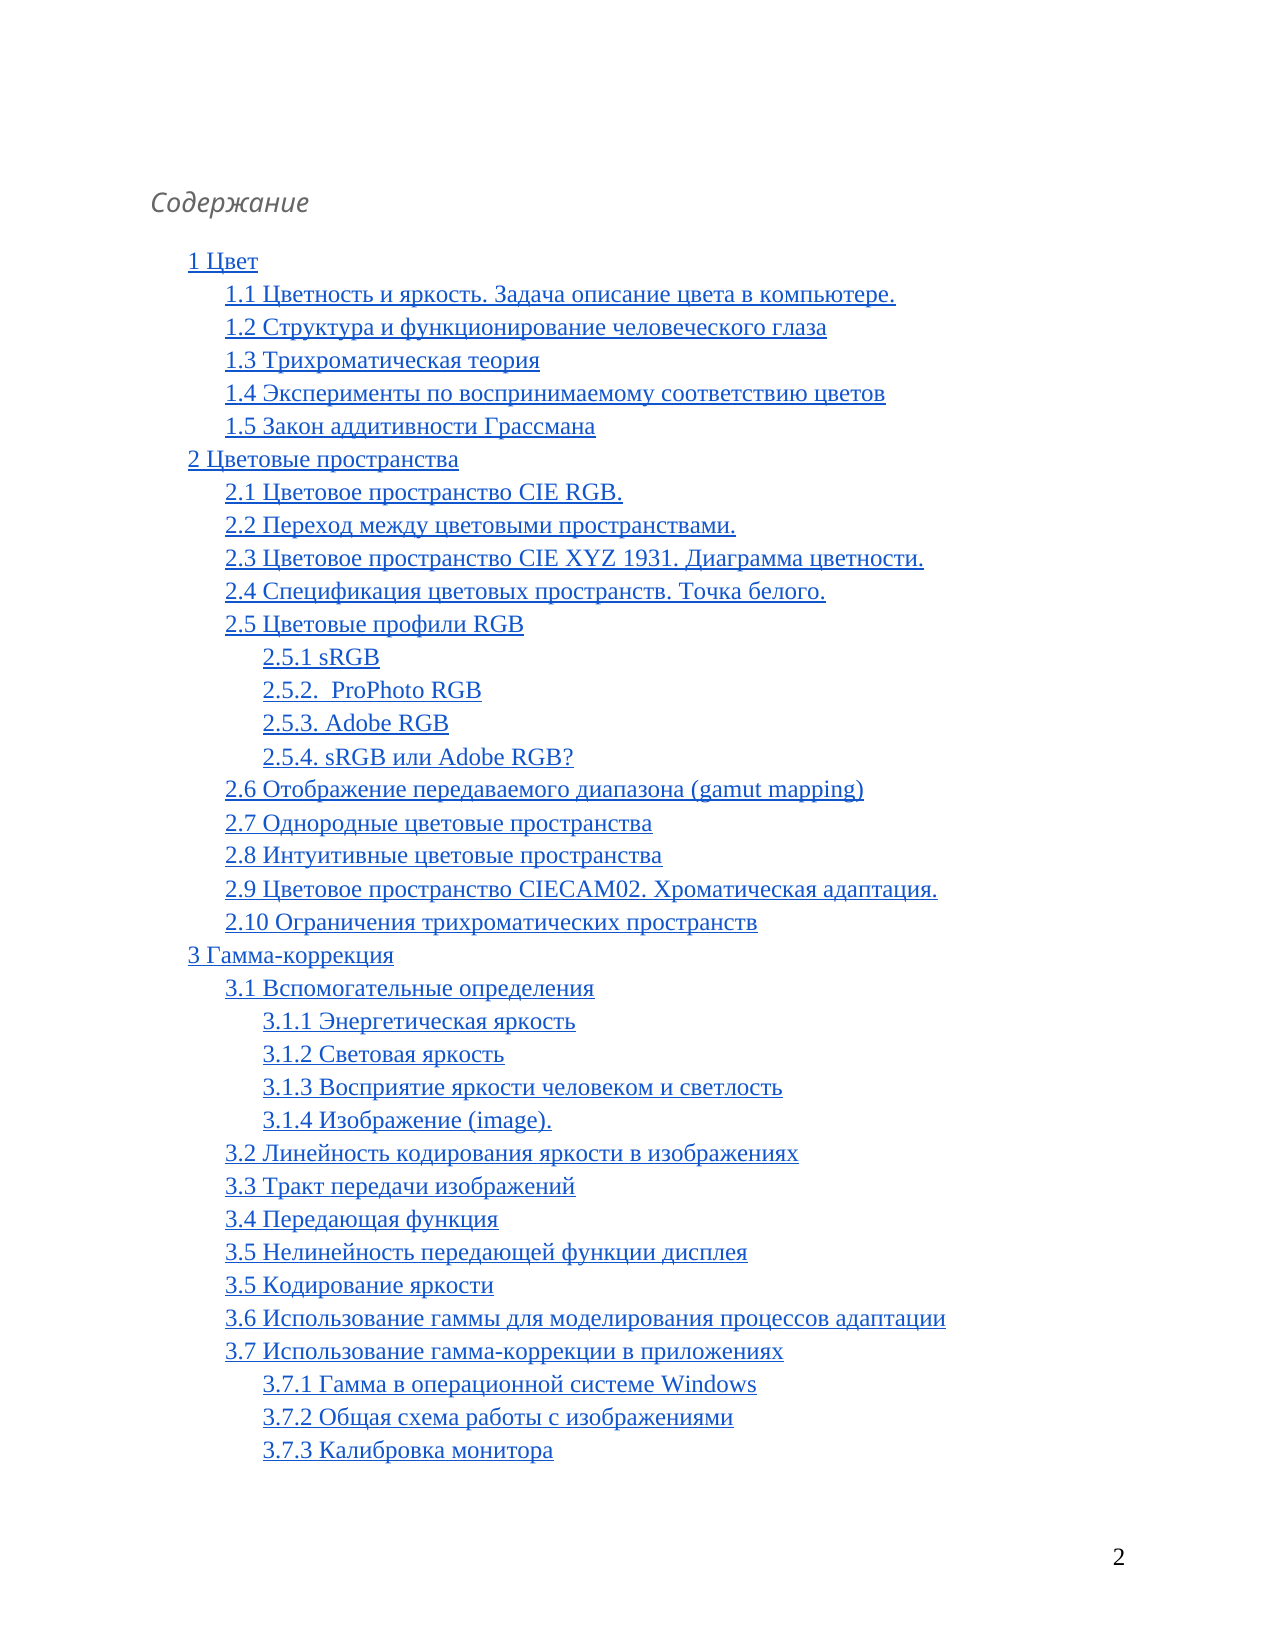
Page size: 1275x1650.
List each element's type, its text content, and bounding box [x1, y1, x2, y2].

text 2 Цветовые пространства [187, 444, 1125, 473]
text 2.5.1 sRGB [262, 642, 1125, 671]
text 1.2 Структура и функционирование человеческого глаза [225, 312, 1125, 341]
text 3.1.1 Энергетическая яркость [262, 1006, 1125, 1034]
text 3.5 Кодирование яркости [225, 1270, 1125, 1299]
text 3.6 Использование гаммы для моделирования процессов адаптации [225, 1303, 1125, 1332]
text 2.2 Переход между цветовыми пространствами. [225, 510, 1125, 539]
text 1.5 Закон аддитивности Грассмана [225, 411, 1125, 440]
text 1 Цвет [187, 246, 1125, 275]
text 3.1.2 Световая яркость [262, 1039, 1125, 1067]
text 3.4 Передающая функция [225, 1204, 1125, 1233]
text 3.7.1 Гамма в операционной системе Windows [262, 1369, 1125, 1398]
text 2.5 Цветовые профили RGB [225, 609, 1125, 638]
text 2.10 Ограничения трихроматических пространств [225, 907, 1125, 935]
text 2.9 Цветовое пространство CIECAM02. Хроматическая адаптация. [225, 874, 1125, 902]
text 3.7 Использование гамма-коррекции в приложениях [225, 1336, 1125, 1365]
text 2.6 Отображение передаваемого диапазона (gamut mapping) [225, 774, 1125, 803]
text 1.3 Трихроматическая теория [225, 345, 1125, 374]
text 2.5.2. ProPhoto RGB [262, 676, 1125, 704]
text 3.2 Линейность кодирования яркости в изображениях [225, 1138, 1125, 1167]
text 2.5.3. Adobe RGB [262, 708, 1125, 737]
text 2.8 Интуитивные цветовые пространства [225, 841, 1125, 869]
text 3.3 Тракт передачи изображений [225, 1171, 1125, 1199]
text 2.7 Однородные цветовые пространства [225, 808, 1125, 836]
text 3.1.3 Восприятие яркости человеком и светлость [262, 1072, 1125, 1101]
text 2.3 Цветовое пространство CIE XYZ 1931. Диаграмма цветности. [225, 543, 1125, 572]
text 2.5.4. sRGB или Adobe RGB? [262, 742, 1125, 770]
text 3.5 Нелинейность передающей функции дисплея [225, 1237, 1125, 1266]
text 3.1.4 Изображение (image). [262, 1105, 1125, 1133]
text 3 Гамма-коррекция [187, 940, 1125, 968]
text 1.1 Цветность и яркость. Задача описание цвета в компьютере. [225, 279, 1125, 308]
text 2.4 Спецификация цветовых пространств. Точка белого. [225, 576, 1125, 605]
text 3.1 Вспомогательные определения [225, 973, 1125, 1001]
subtitle Содержание [150, 183, 1125, 220]
text 2.1 Цветовое пространство CIE RGB. [225, 477, 1125, 506]
text 3.7.2 Общая схема работы с изображениями [262, 1402, 1125, 1431]
text 3.7.3 Калибровка монитора [262, 1435, 1125, 1464]
text 1.4 Эксперименты по воспринимаемому соответствию цветов [225, 378, 1125, 407]
